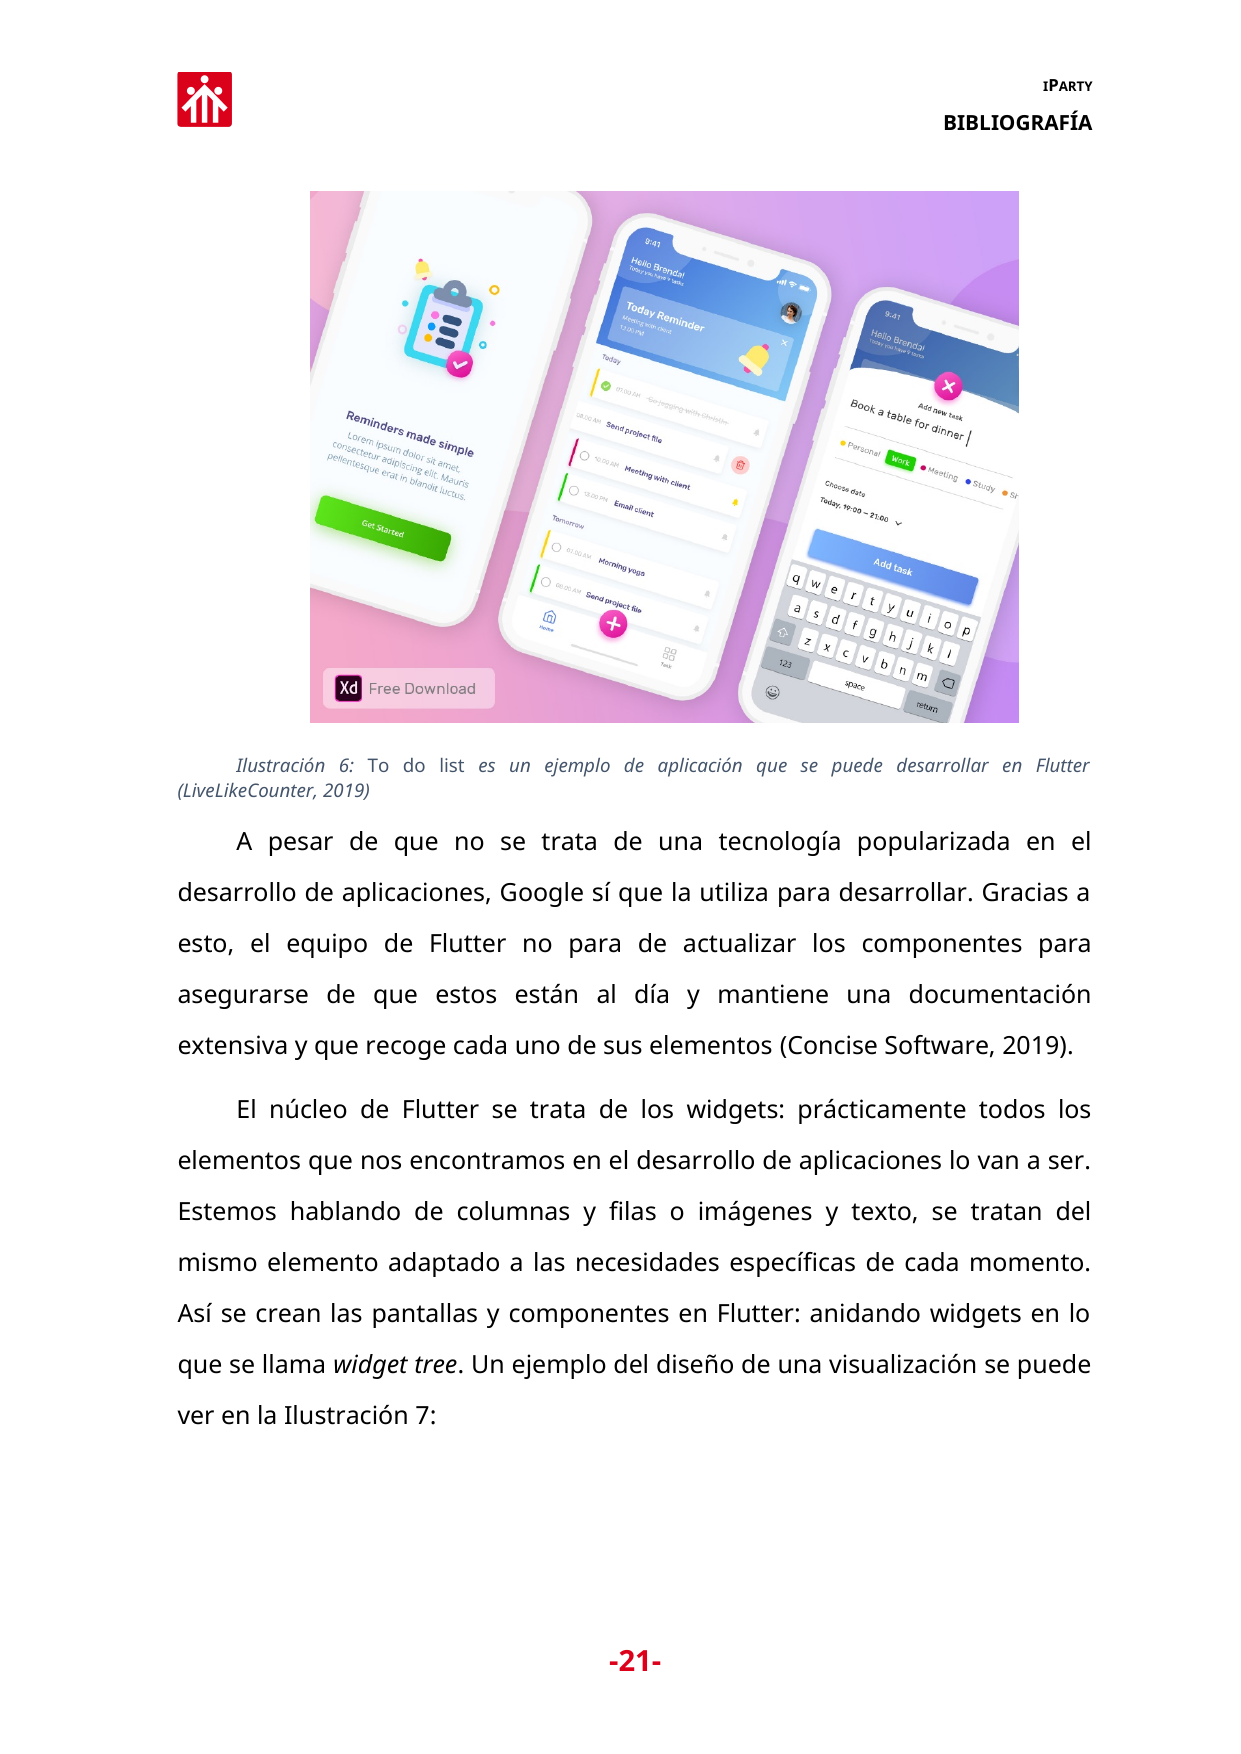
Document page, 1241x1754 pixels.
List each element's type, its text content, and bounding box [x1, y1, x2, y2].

text A pesar de que no se trata de una tecnología popularizada en el desarrollo de aplicaciones, Google sí que la utiliza para desarrollar. Gracias a esto, el equipo de Flutter no para de actualizar los componentes para asegurarse de que estos están al día y mantiene una documentación extensiva y que recoge cada uno de sus elementos . [177, 824, 1092, 1062]
text Ilustración 6: To do list es un ejemplo de aplicación que se puede desarrollar en Flutter [177, 752, 1092, 803]
picture [177, 72, 232, 127]
picture [310, 191, 1019, 723]
text El núcleo de Flutter se trata de los widgets: prácticamente todos los elementos que nos encontramos en el desarrollo de aplicaciones lo van a ser. Estemos hablando de columnas y filas o imágenes y texto, se tratan del mismo elemento adaptado a las necesidades específicas de cada momento. Así se crean las pantallas y componentes en Flutter: anidando widgets en lo que se llama widget tree. Un ejemplo del diseño de una visualización se puede ver en la Ilustración 7: [177, 1091, 1092, 1432]
